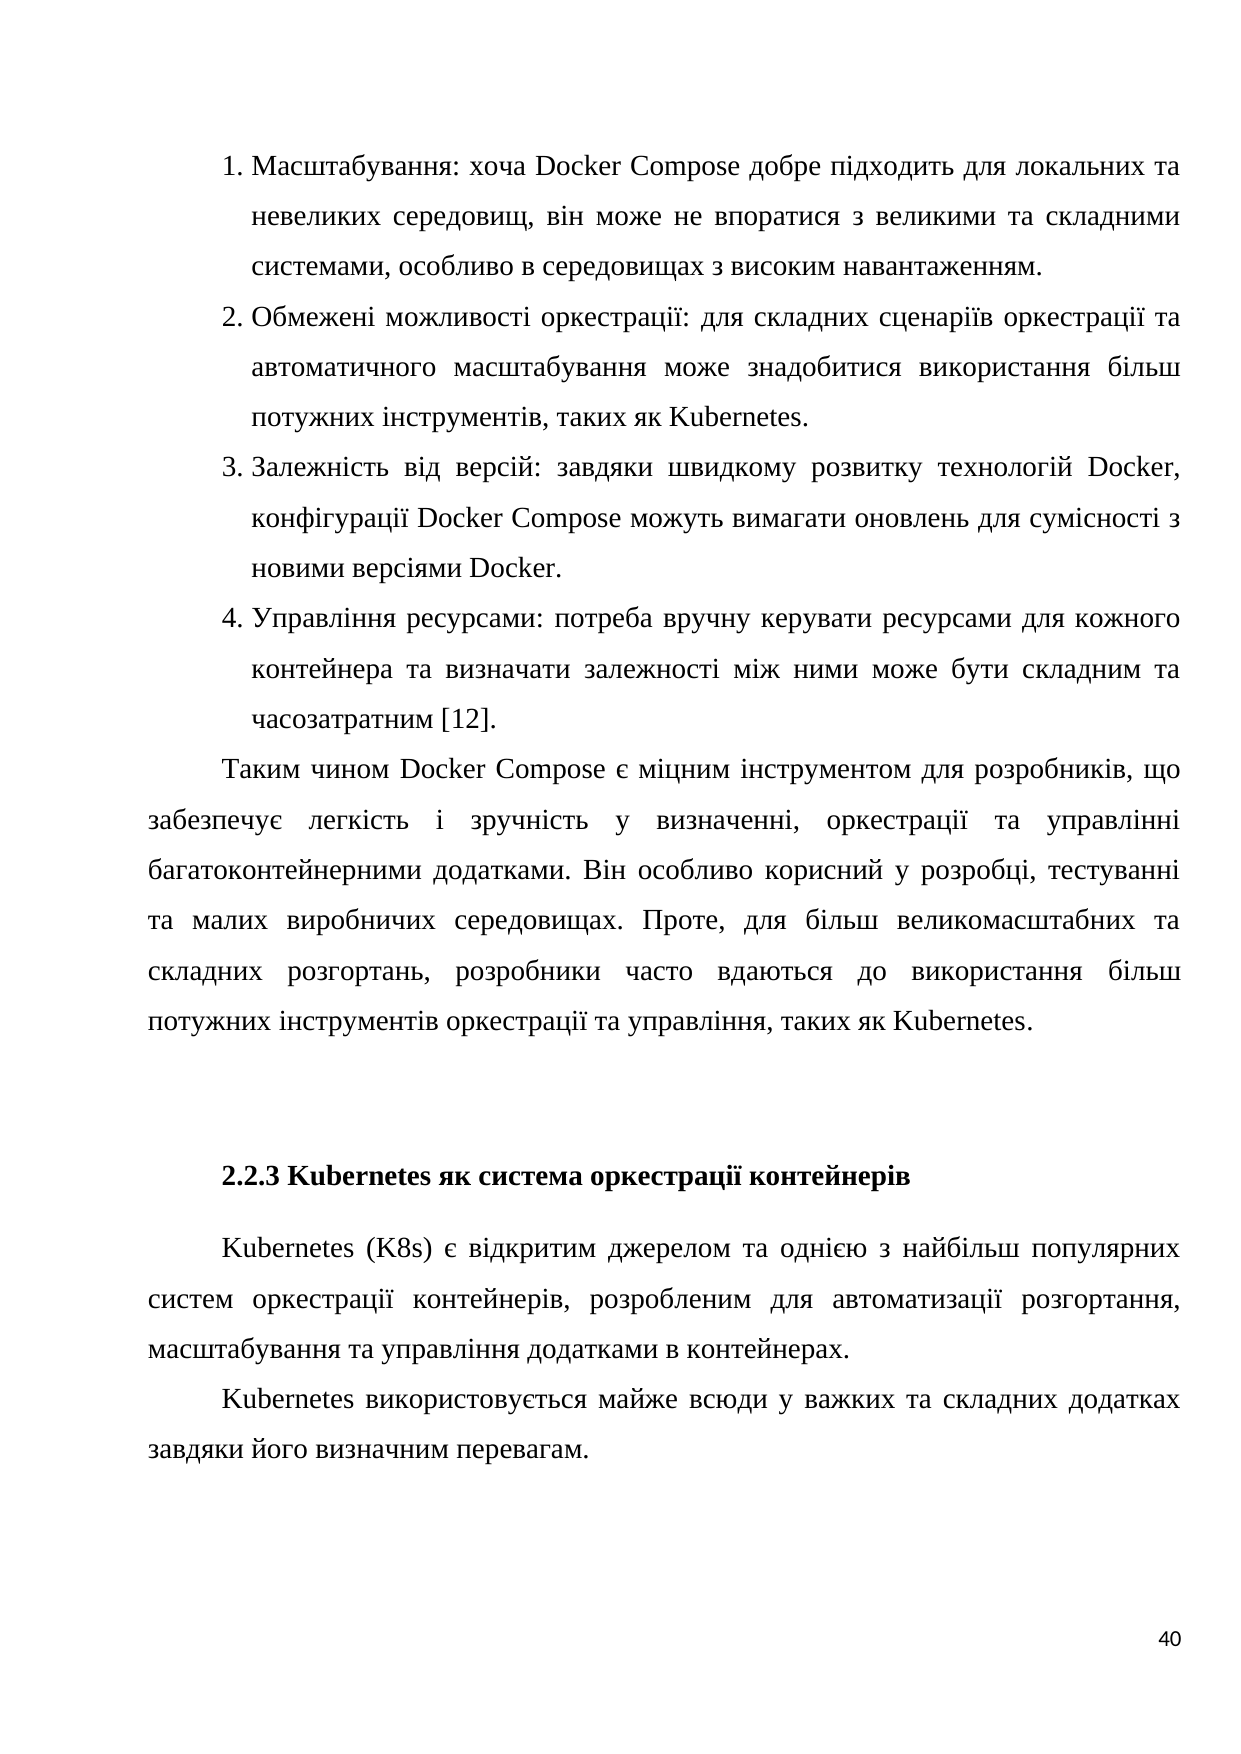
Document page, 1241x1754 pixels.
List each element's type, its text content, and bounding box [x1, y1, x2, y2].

text Kubernetes (K8s) є відкритим джерелом та однією з найбільш популярних систем оркестрації контейнерів, розробленим для автоматизації розгортання, масштабування та управління додатками в контейнерах. [148, 1230, 1181, 1364]
subtitle 2.2.3 Kubernetes як система оркестрації контейнерів [148, 1158, 1181, 1192]
text Таким чином Docker Compose є міцним інструментом для розробників, що забезпечує легкість і зручність у визначенні, оркестрації та управлінні багатоконтейнерними додатками. Він особливо корисний у розробці, тестуванні та малих виробничих середовищах. Проте, для більш великомасштабних та складних розгортань, розробники часто вдаються до використання більш потужних інструментів оркестрації та управління, таких як Kubernetes. [148, 751, 1181, 1037]
list Масштабування: хоча Docker Compose добре підходить для локальних та невеликих середовищ, він може не впоратися з великими та складними системами, особливо в середовищах з високим навантаженням. [222, 148, 1181, 282]
text Kubernetes використовується майже всюди у важких та складних додатках завдяки його визначним перевагам. [148, 1381, 1181, 1465]
list Обмежені можливості оркестрації: для складних сценаріїв оркестрації та автоматичного масштабування може знадобитися використання більш потужних інструментів, таких як Kubernetes. [222, 299, 1181, 433]
list Залежність від версій: завдяки швидкому розвитку технологій Docker, конфігурації Docker Compose можуть вимагати оновлень для сумісності з новими версіями Docker. [222, 449, 1181, 584]
list Управління ресурсами: потреба вручну керувати ресурсами для кожного контейнера та визначати залежності між ними може бути складним та часозатратним [12]. [222, 601, 1181, 735]
